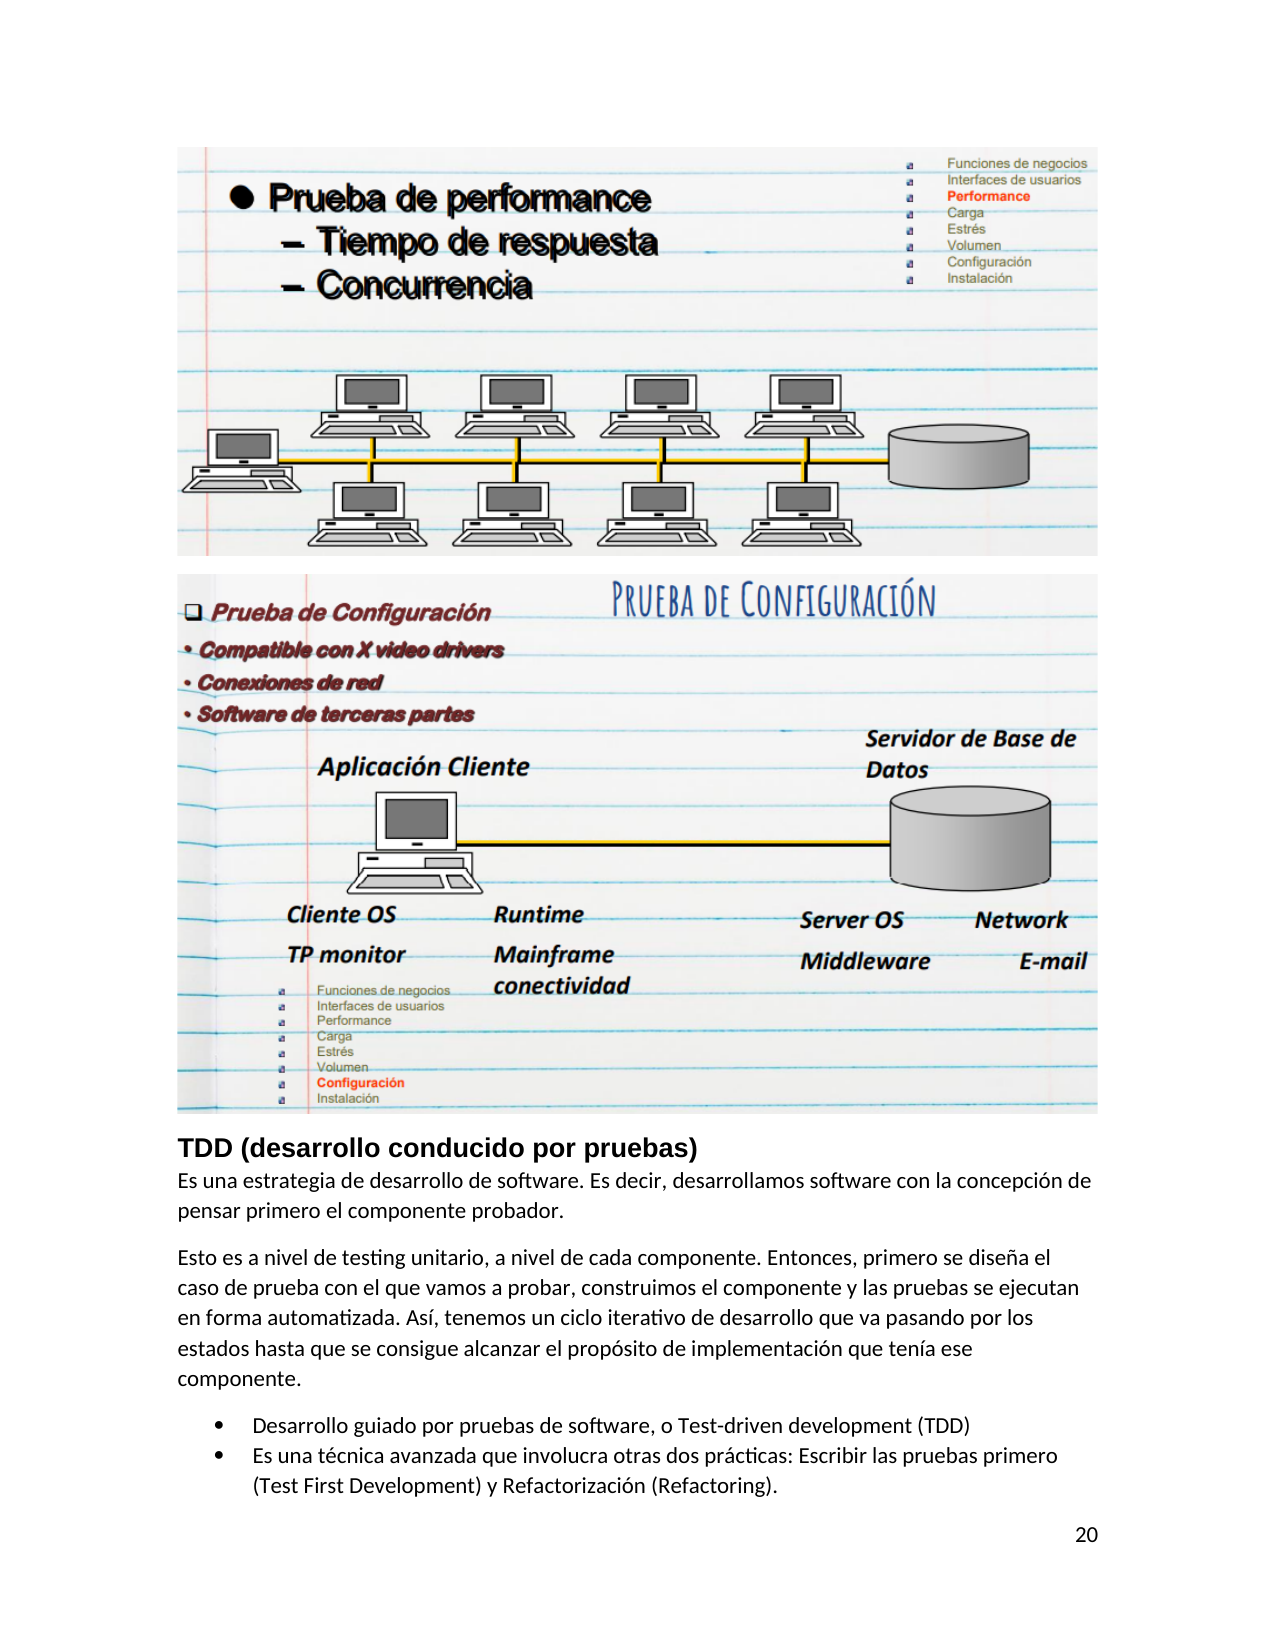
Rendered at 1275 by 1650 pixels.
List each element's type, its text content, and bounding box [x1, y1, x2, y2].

subtitle TDD (desarrollo conducido por pruebas) [177, 1132, 1098, 1163]
picture [177, 147, 1098, 556]
picture [177, 574, 1098, 1114]
text Es una estrategia de desarrollo de software. Es decir, desarrollamos software con la concepción de pensar primero el componente probador. [177, 1166, 1098, 1224]
text Esto es a nivel de testing unitario, a nivel de cada componente. Entonces, primero se diseña el caso de prueba con el que vamos a probar, construimos el componente y las pruebas se ejecutan en forma automatizada. Así, tenemos un ciclo iterativo de desarrollo que va pasando por los estados hasta que se consigue alcanzar el propósito de implementación que tenía ese componente. [177, 1243, 1098, 1392]
list Es una técnica avanzada que involucra otras dos prácticas: Escribir las pruebas primero (Test First Development) y Refactorización (Refactoring). [215, 1441, 1098, 1499]
list Desarrollo guiado por pruebas de software, o Test-driven development (TDD) [215, 1411, 1098, 1439]
